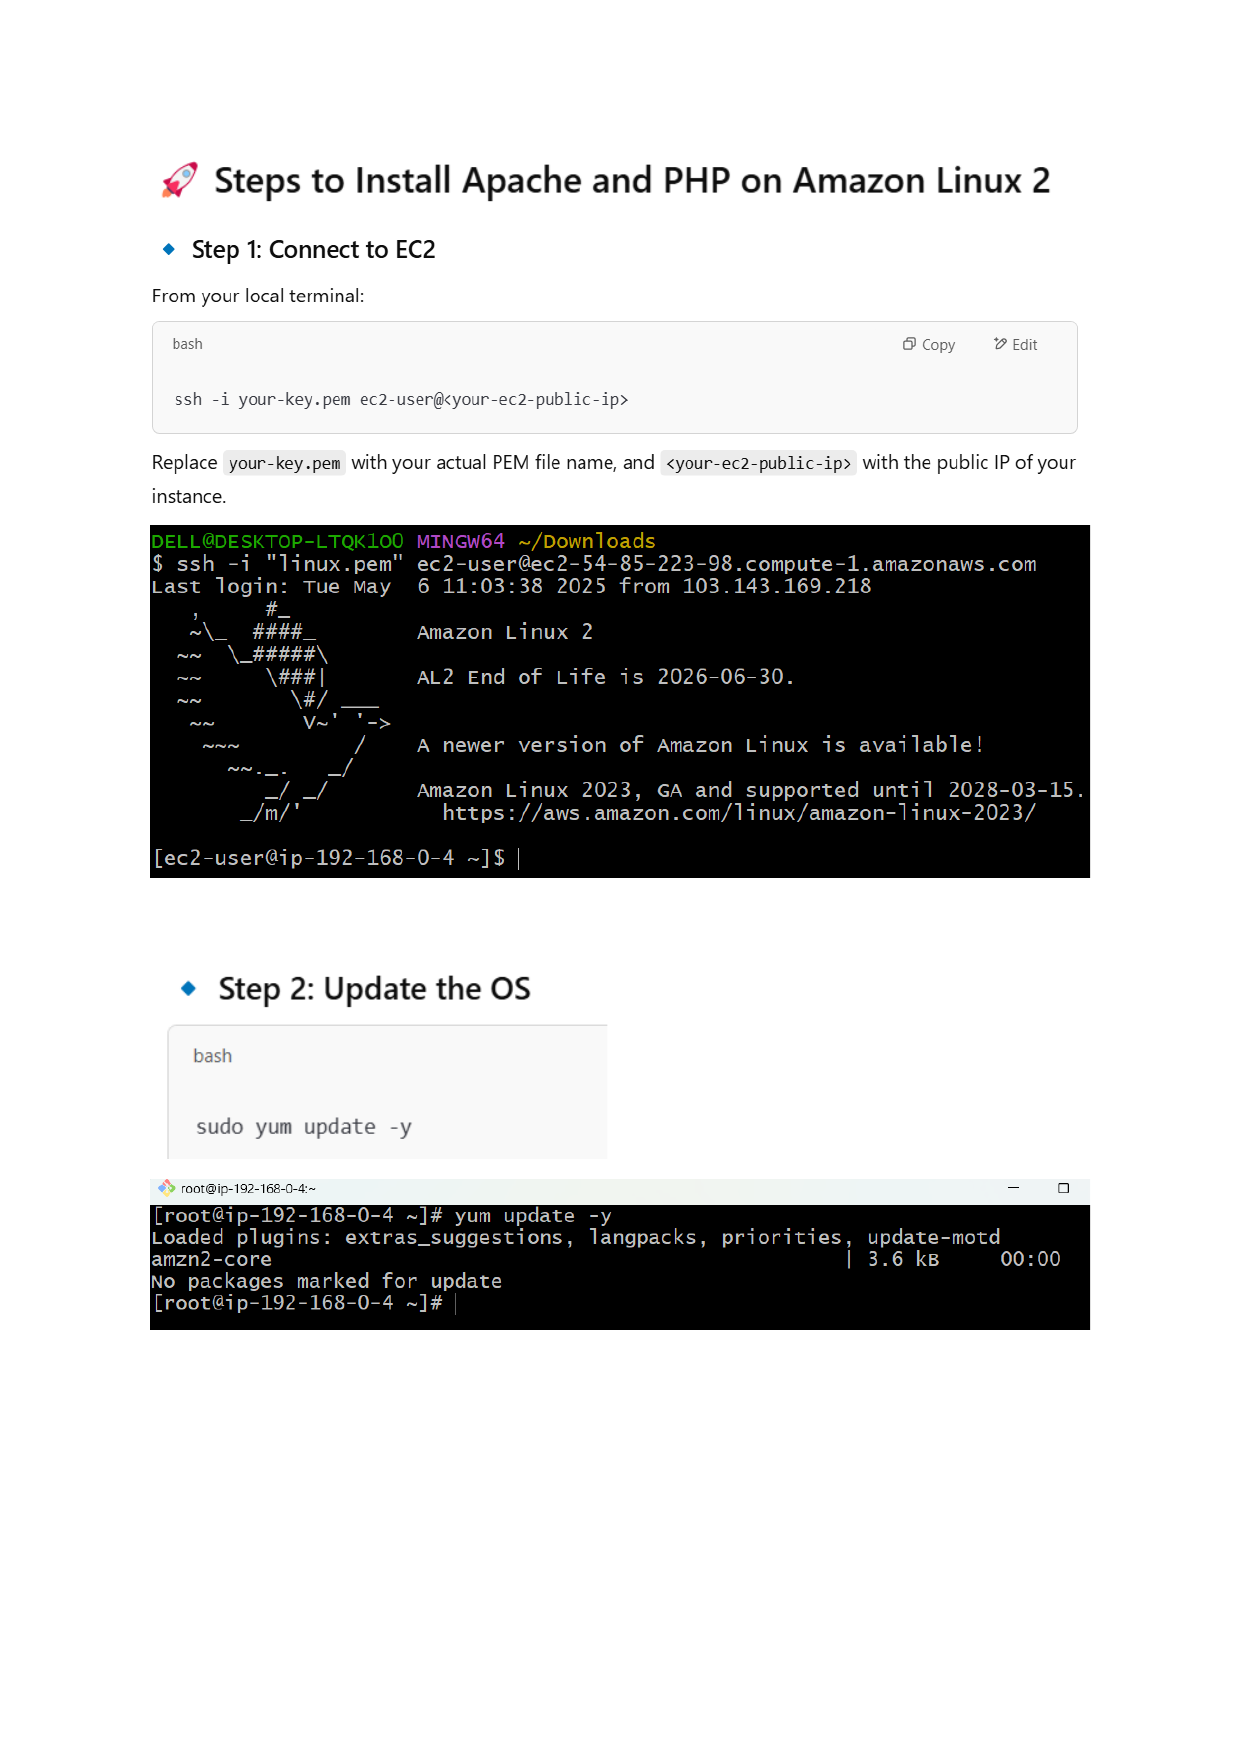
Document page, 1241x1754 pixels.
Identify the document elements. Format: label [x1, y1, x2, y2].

picture [150, 237, 1091, 505]
picture [150, 962, 608, 1159]
picture [150, 1179, 1091, 1330]
picture [150, 525, 1091, 878]
picture [150, 150, 1091, 217]
